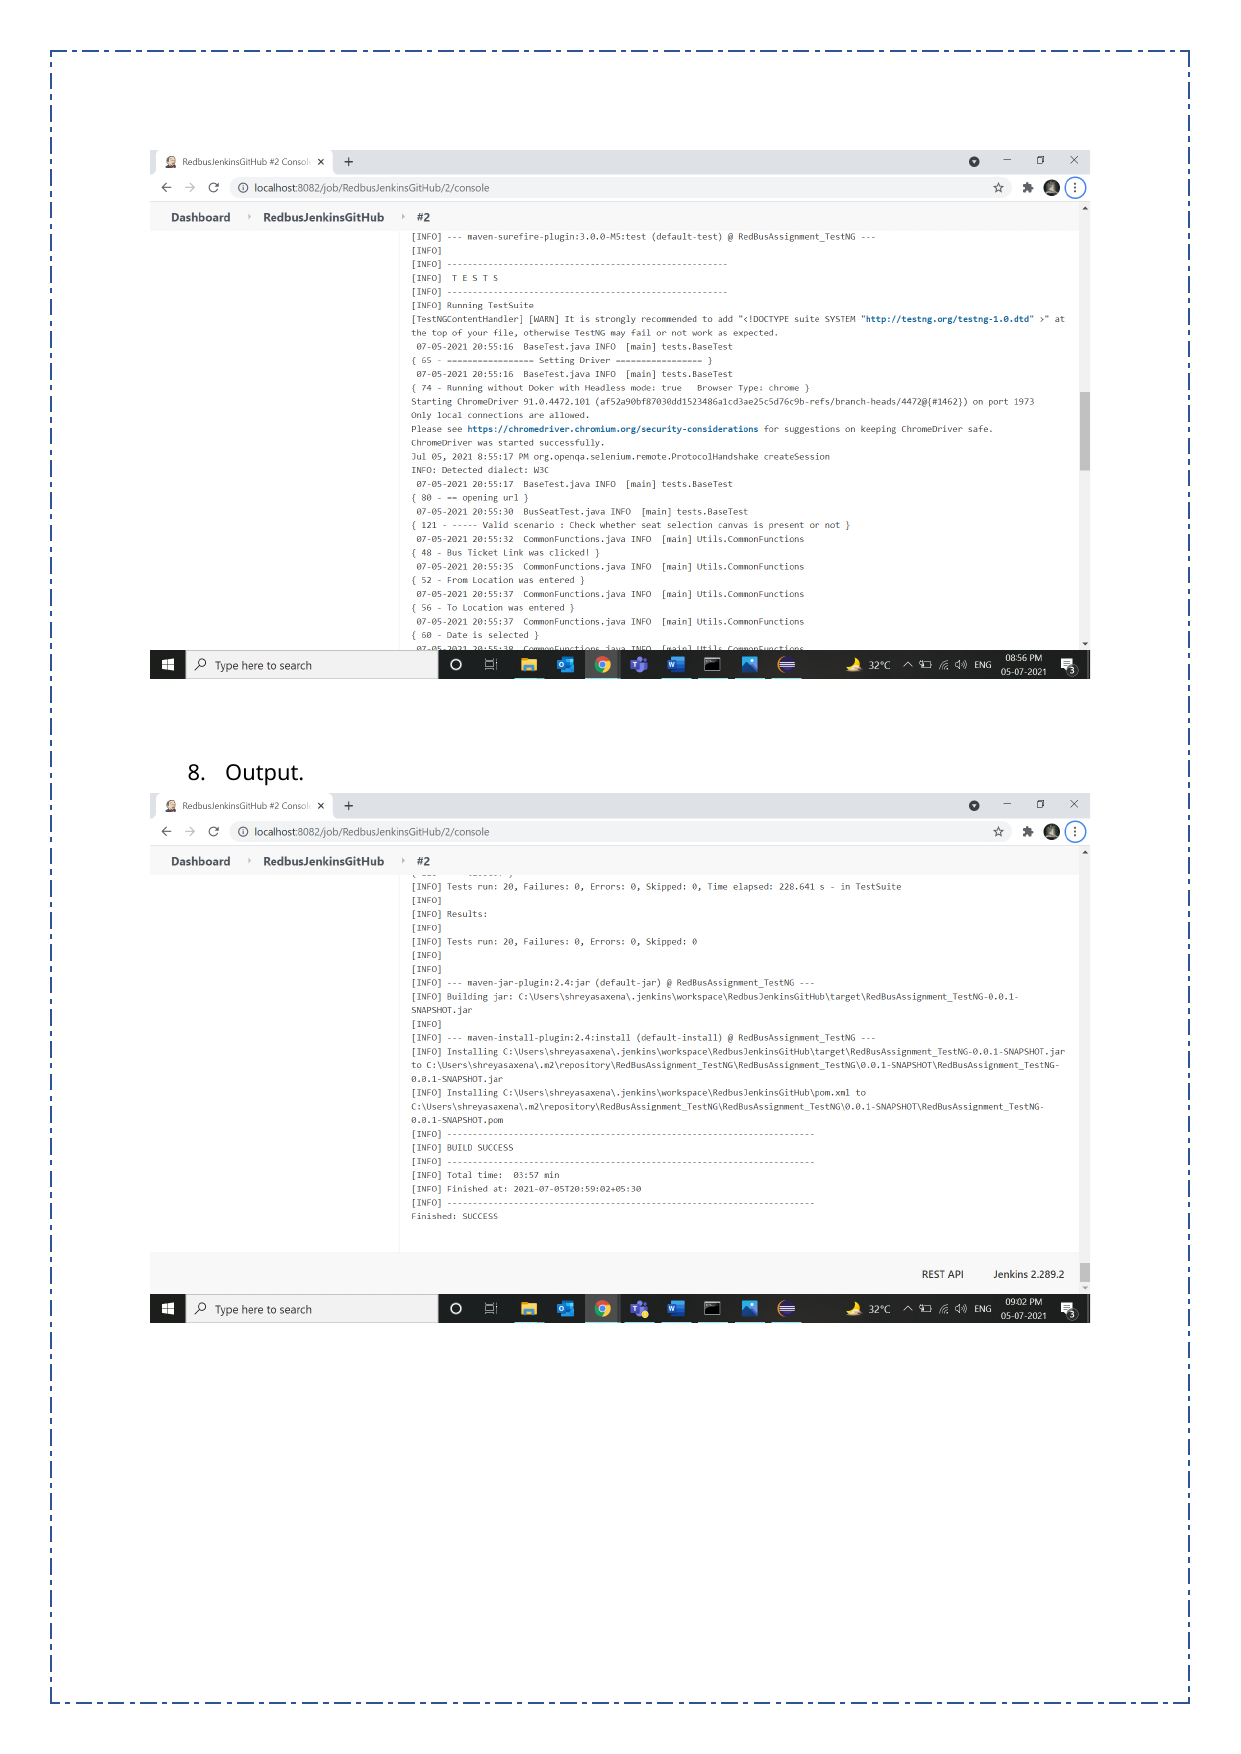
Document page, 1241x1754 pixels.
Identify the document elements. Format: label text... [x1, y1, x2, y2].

list Output. [187, 757, 1090, 787]
picture [150, 150, 1091, 679]
picture [150, 793, 1091, 1323]
